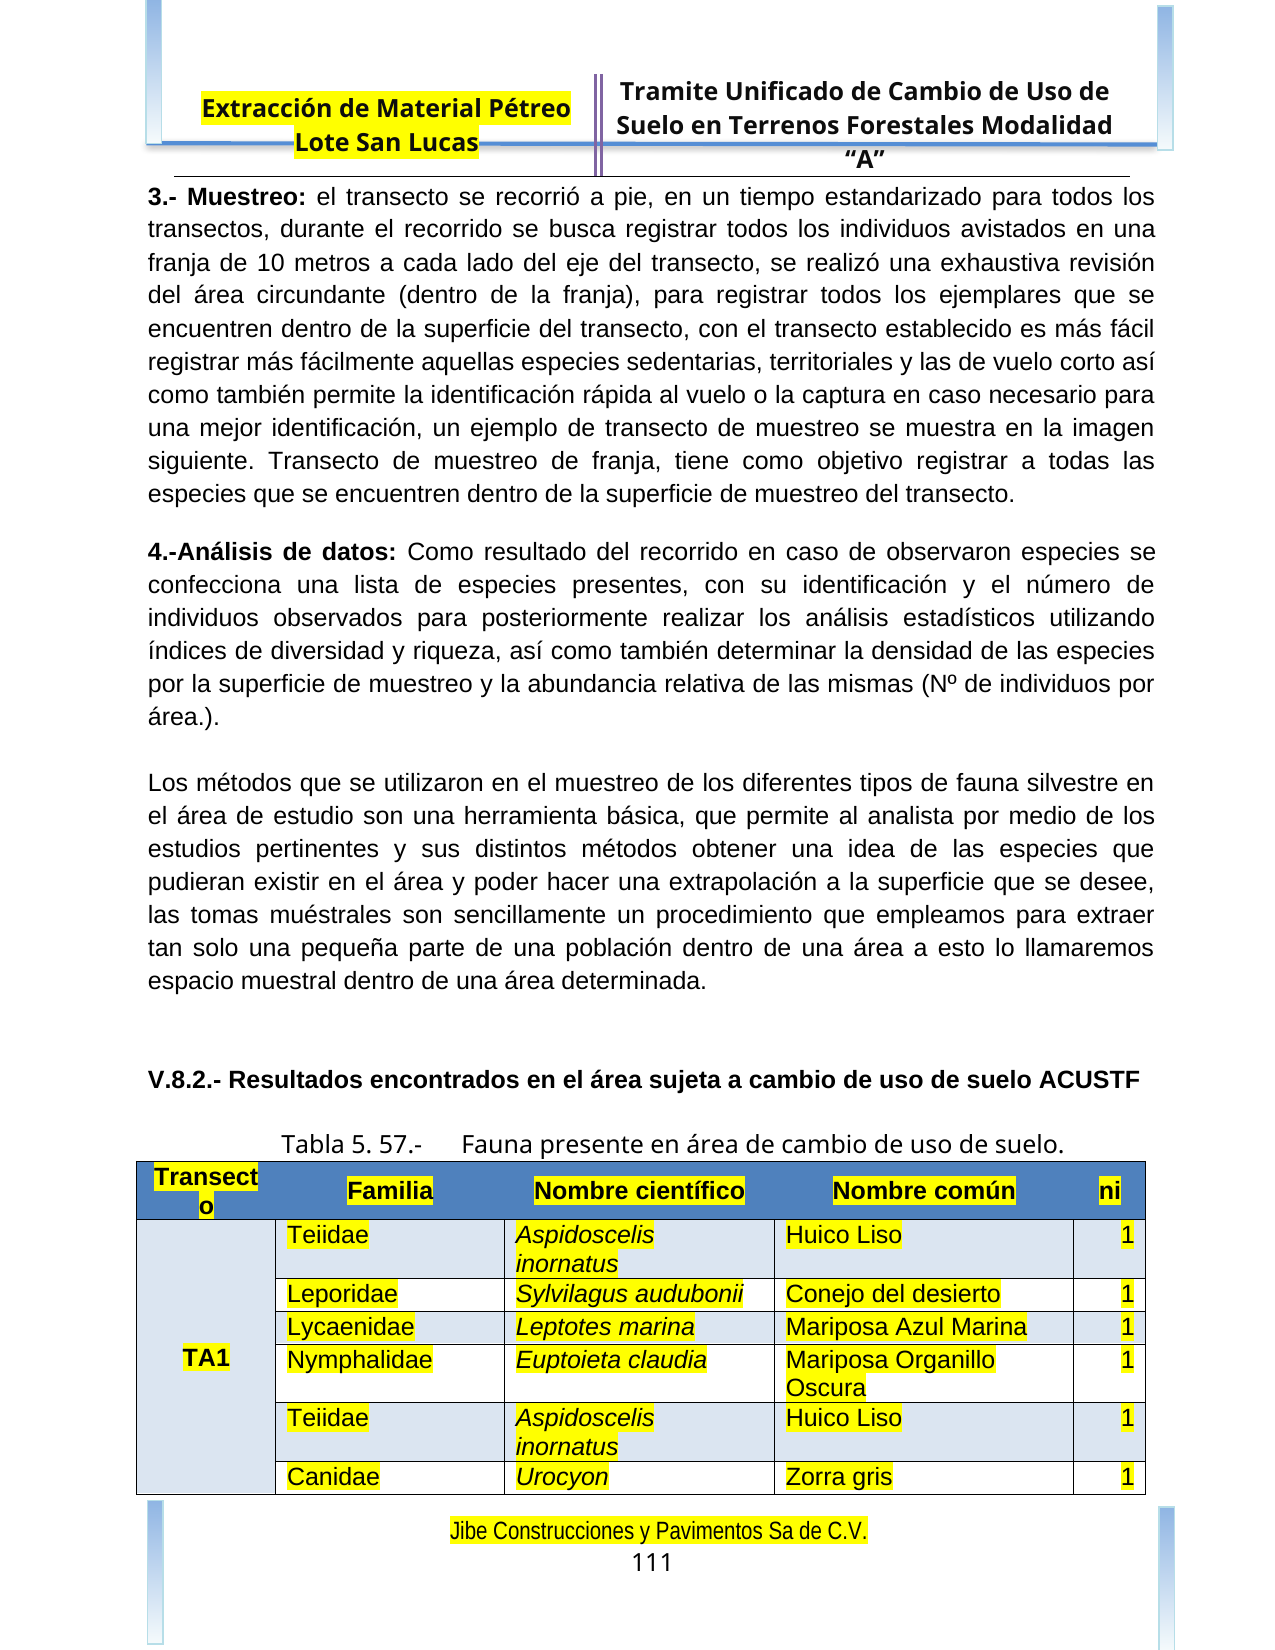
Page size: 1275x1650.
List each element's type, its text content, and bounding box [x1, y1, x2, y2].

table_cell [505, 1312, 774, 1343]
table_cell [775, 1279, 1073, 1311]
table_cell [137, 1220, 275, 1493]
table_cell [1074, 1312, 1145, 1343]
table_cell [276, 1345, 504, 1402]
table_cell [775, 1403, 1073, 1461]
subtitle V.8.2.- Resultados encontrados en el área sujeta a cambio de uso de suelo ACUSTF [148, 1065, 1157, 1094]
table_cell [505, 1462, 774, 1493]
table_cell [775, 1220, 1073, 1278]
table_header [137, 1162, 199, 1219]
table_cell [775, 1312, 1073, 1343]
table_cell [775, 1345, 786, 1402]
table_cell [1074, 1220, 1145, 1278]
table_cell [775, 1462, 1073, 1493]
text Fauna presente en área de cambio de uso de suelo. [148, 1127, 1157, 1161]
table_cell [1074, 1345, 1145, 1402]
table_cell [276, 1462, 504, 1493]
text 3.- Muestreo: el transecto se recorrió a pie, en un tiempo estandarizado para todos los transectos, durante el recorrido se busca registrar todos los individuos avistados en una franja de 10 metros a cada lado del eje del transecto, se realizó una exhaustiva revisión del área circundante (dentro de la franja), para registrar todos los ejemplares que se encuentren dentro de la superficie del transecto, con el transecto establecido es más fácil registrar más fácilmente aquellas especies sedentarias, territoriales y las de vuelo corto así como también permite la identificación rápida al vuelo o la captura en caso necesario para una mejor identificación, un ejemplo de transecto de muestreo se muestra en la imagen siguiente. Transecto de muestreo de franja, tiene como objetivo registrar a todas las especies que se encuentren dentro de la superficie de muestreo del transecto. [148, 160, 1157, 507]
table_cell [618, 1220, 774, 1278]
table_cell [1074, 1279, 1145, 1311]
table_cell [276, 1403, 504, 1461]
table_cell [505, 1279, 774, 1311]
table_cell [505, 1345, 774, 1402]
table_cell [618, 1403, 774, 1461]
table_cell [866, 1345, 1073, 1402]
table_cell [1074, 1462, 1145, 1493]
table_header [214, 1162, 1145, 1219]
text Los métodos que se utilizaron en el muestreo de los diferentes tipos de fauna silvestre en el área de estudio son una herramienta básica, que permite al analista por medio de los estudios pertinentes y sus distintos métodos obtener una idea de las especies que pudieran existir en el área y poder hacer una extrapolación a la superficie que se desee, las tomas muéstrales son sencillamente un procedimiento que empleamos para extraer tan solo una pequeña parte de una población dentro de una área a esto lo llamaremos espacio muestral dentro de una área determinada. [148, 768, 1157, 995]
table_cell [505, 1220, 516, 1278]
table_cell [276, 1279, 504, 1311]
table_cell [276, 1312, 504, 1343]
text 4.-Análisis de datos: Como resultado del recorrido en caso de observaron especies se confecciona una lista de especies presentes, con su identificación y el número de individuos observados para posteriormente realizar los análisis estadísticos utilizando índices de diversidad y riqueza, así como también determinar la densidad de las especies por la superficie de muestreo y la abundancia relativa de las mismas (Nº de individuos por área.). [148, 537, 1157, 731]
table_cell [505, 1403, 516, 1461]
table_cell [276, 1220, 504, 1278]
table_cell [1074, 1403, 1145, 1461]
